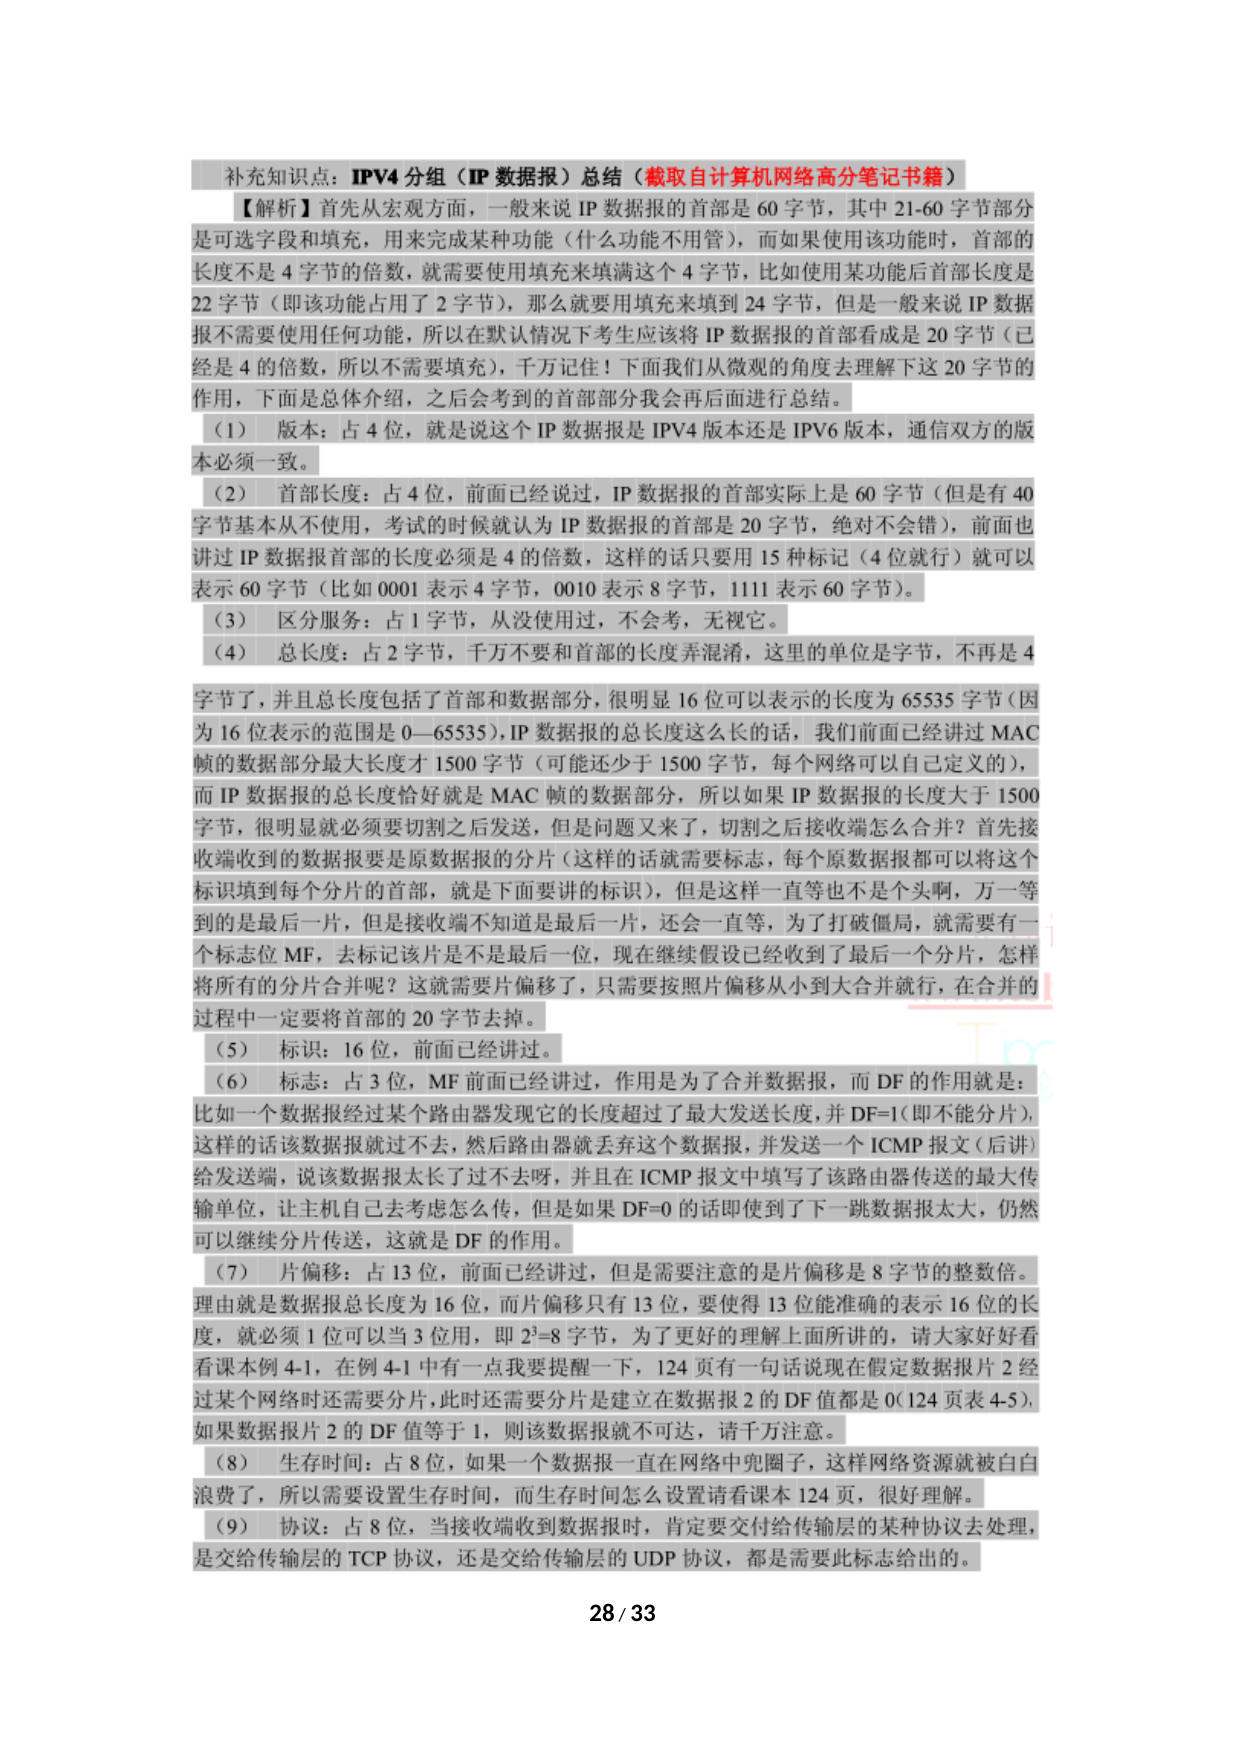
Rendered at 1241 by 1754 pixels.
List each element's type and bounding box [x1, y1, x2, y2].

picture [187, 158, 1053, 673]
picture [187, 678, 1053, 1573]
